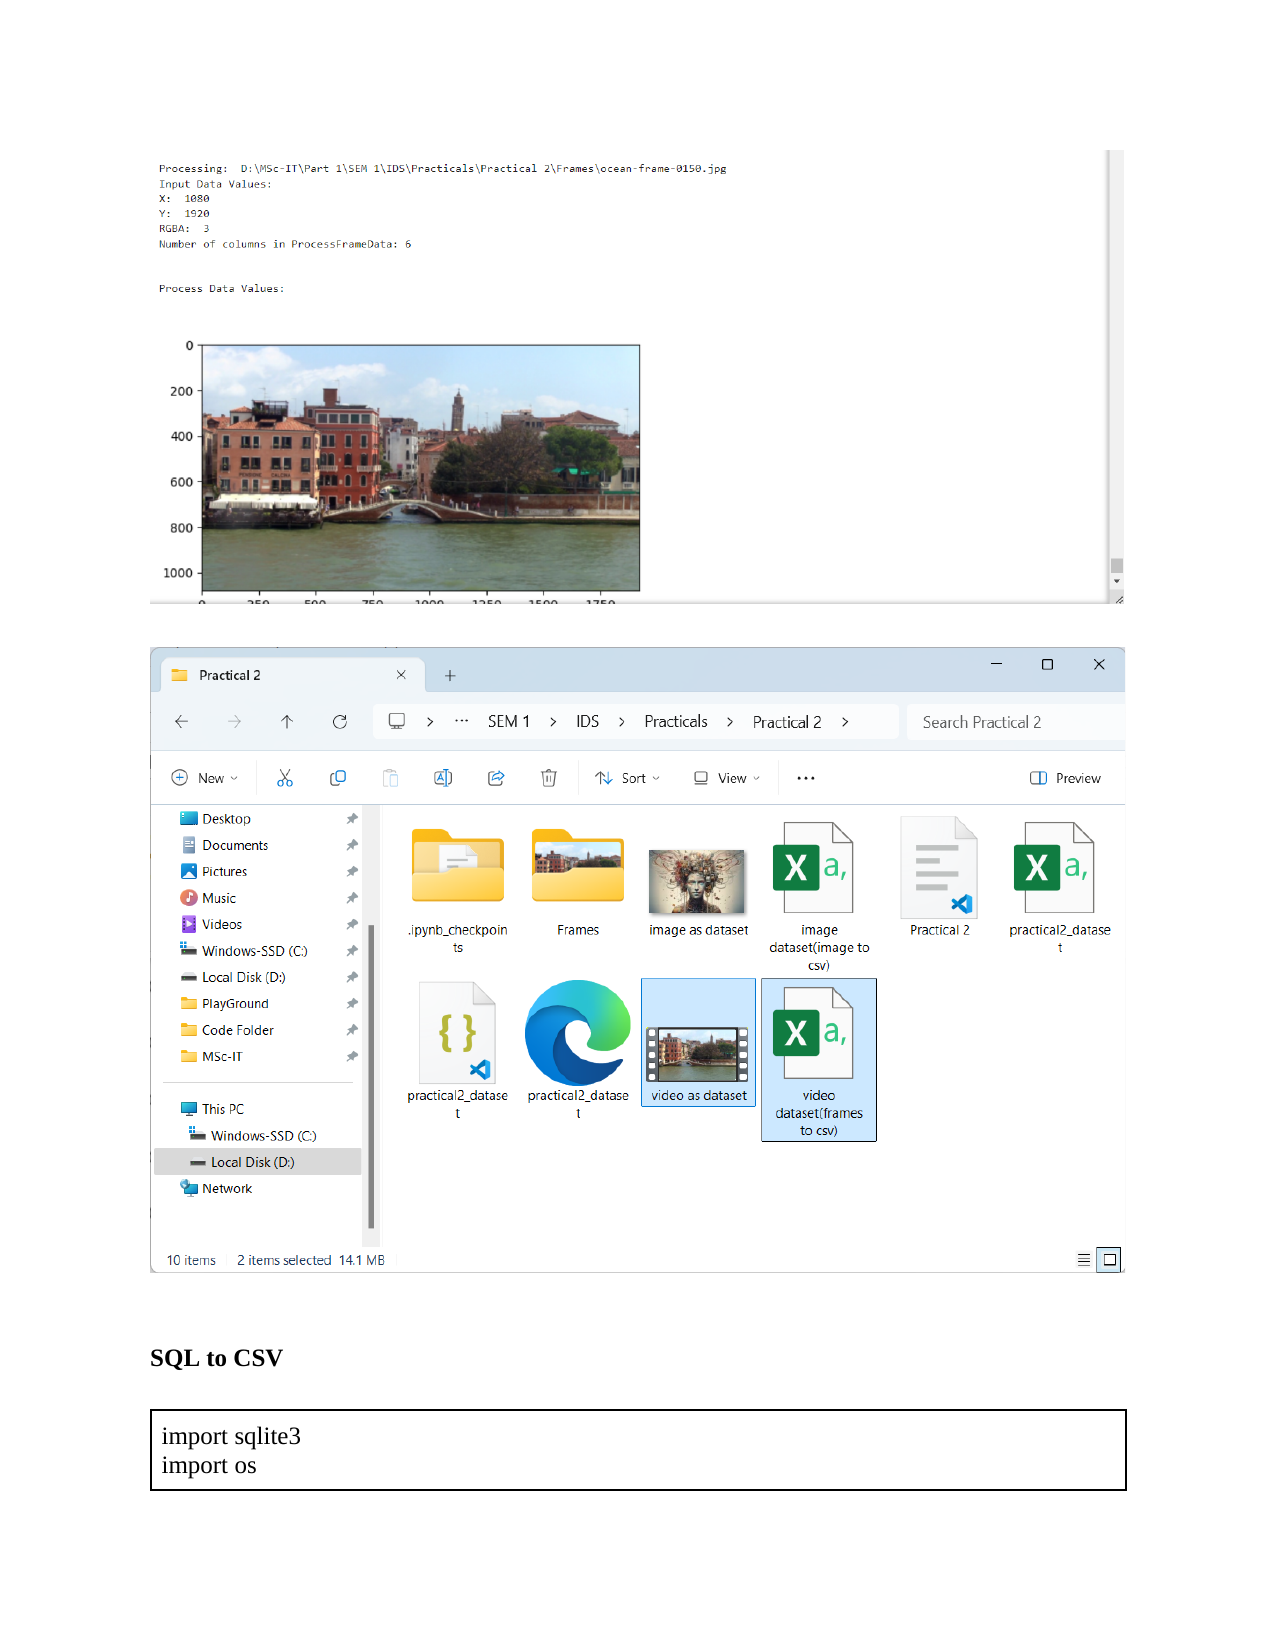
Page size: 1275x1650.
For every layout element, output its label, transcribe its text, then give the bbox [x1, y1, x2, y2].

picture [150, 647, 1125, 1273]
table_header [152, 1411, 1125, 1489]
text SQL to CSV [150, 1343, 1125, 1371]
picture [150, 150, 1125, 611]
